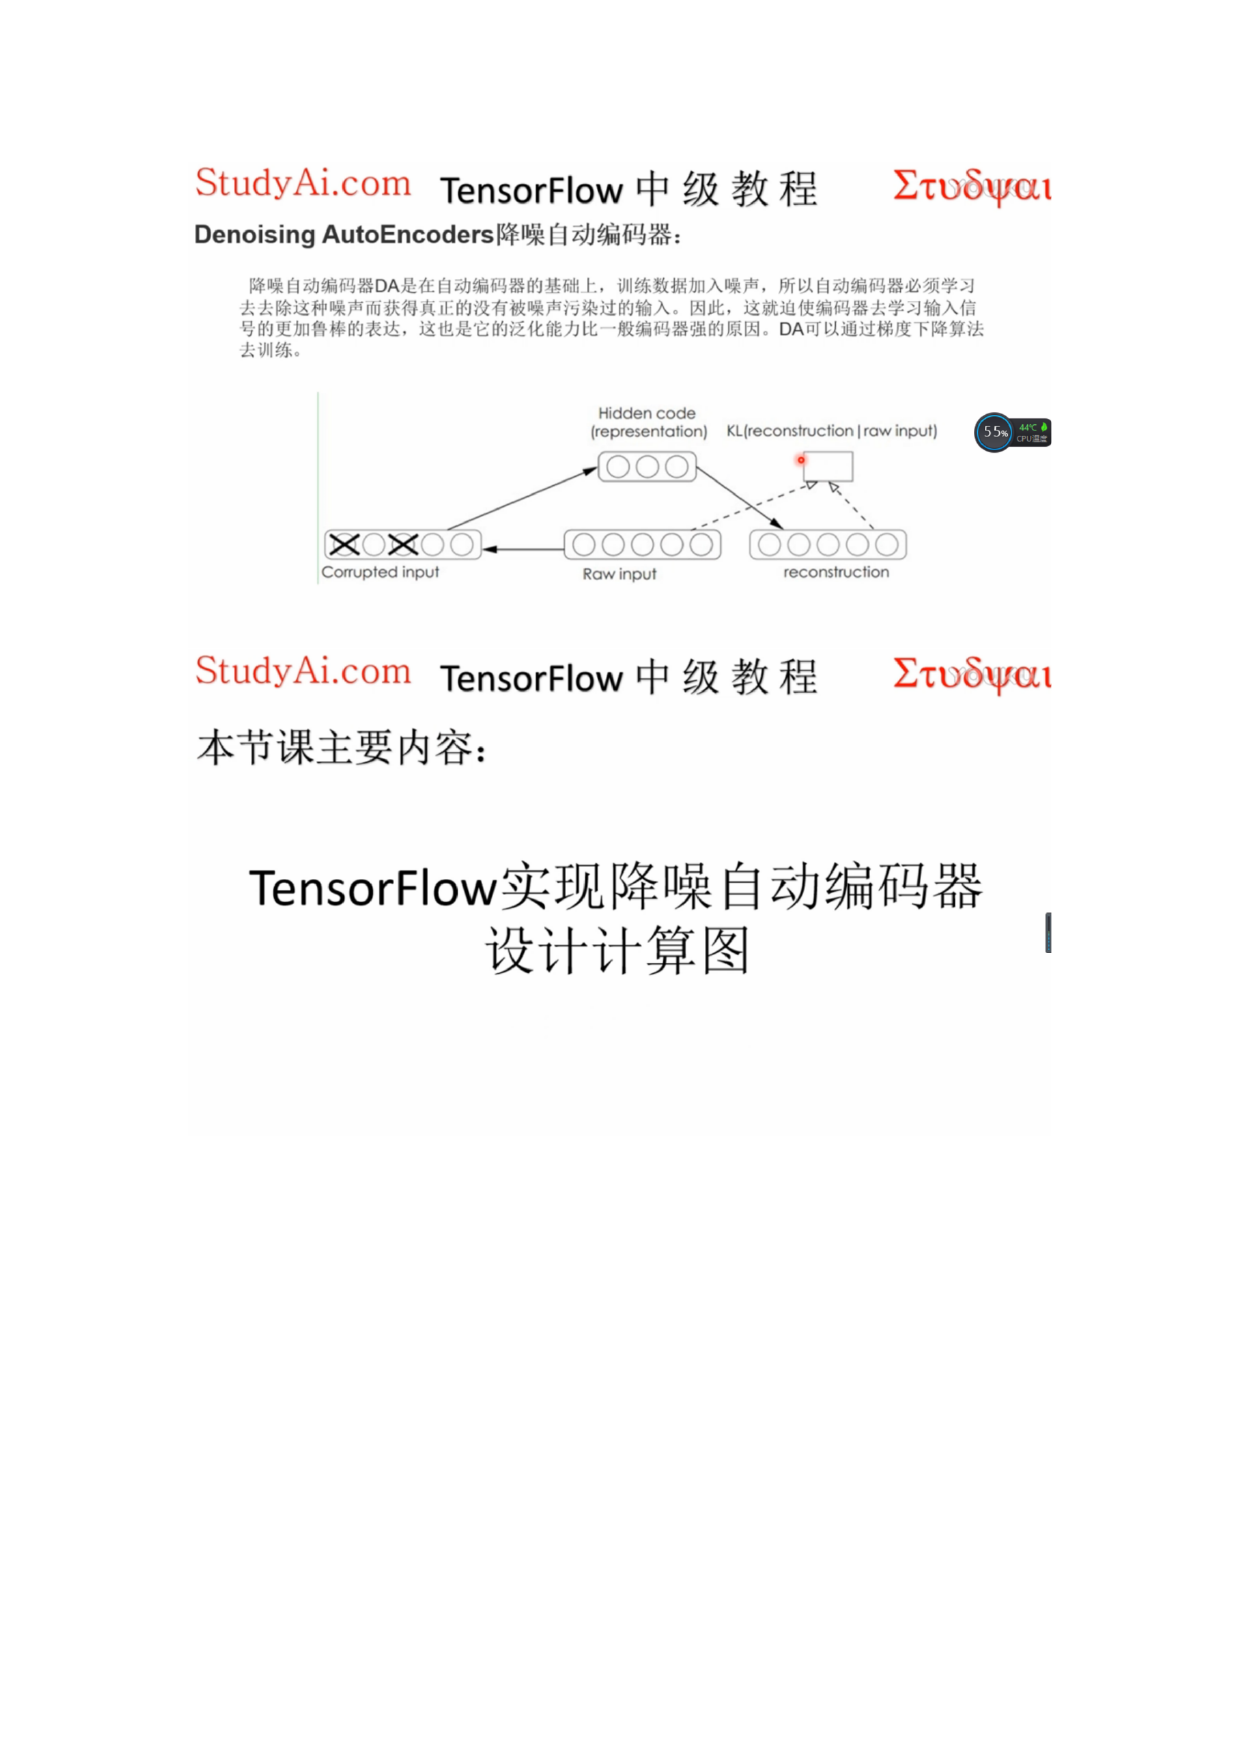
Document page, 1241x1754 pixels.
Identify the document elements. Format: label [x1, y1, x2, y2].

picture [187, 649, 1052, 1136]
picture [187, 162, 1052, 648]
